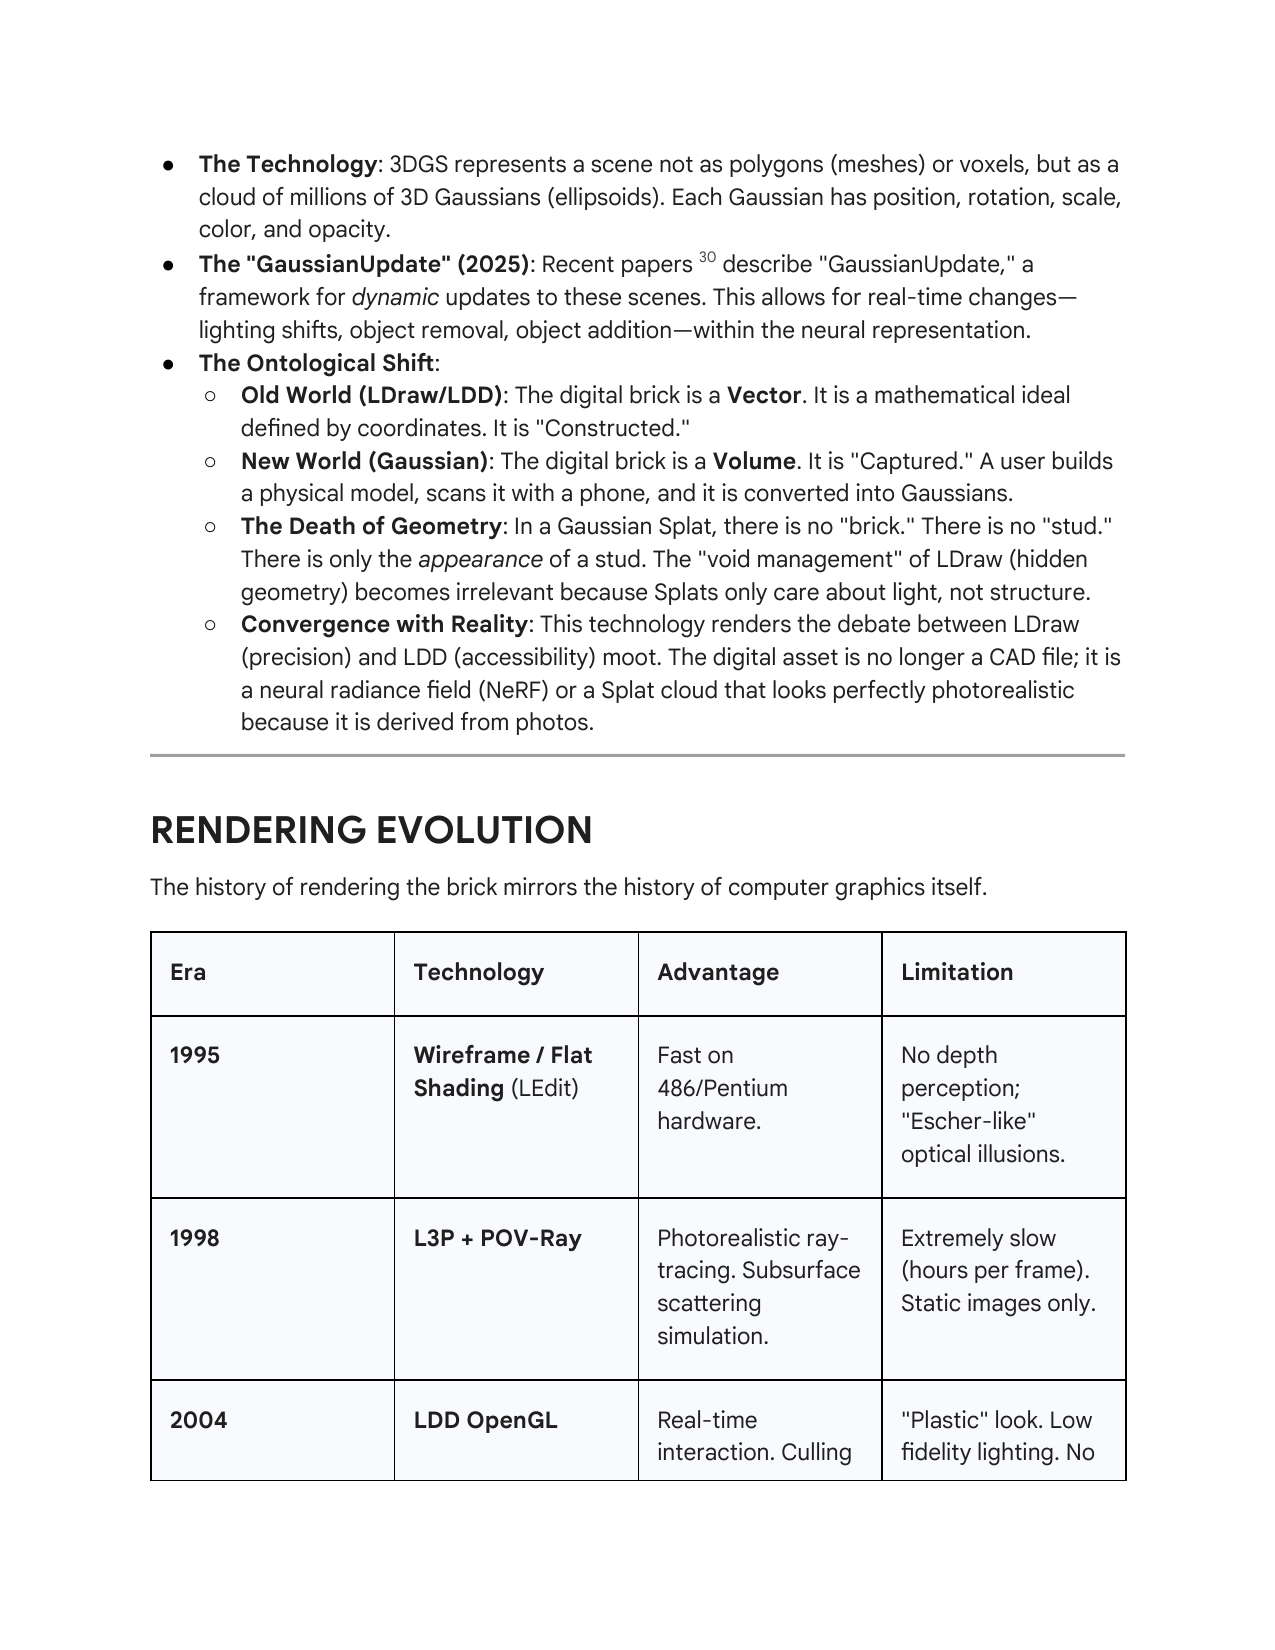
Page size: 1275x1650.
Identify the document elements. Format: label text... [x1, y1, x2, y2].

text The history of rendering the brick mirrors the history of computer graphics itself. [150, 873, 1125, 902]
table_cell LDD OpenGL [395, 1381, 638, 1480]
list Old World (LDraw/LDD): The digital brick is a Vector. It is a mathematical ideal defined by coordinates. It is "Constructed." [203, 382, 1125, 443]
table_cell Extremely slow (hours per frame). Static images only. [883, 1199, 1125, 1379]
table_cell Wireframe / Flat Shading (LEdit) [395, 1017, 638, 1197]
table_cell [639, 1381, 881, 1480]
subtitle RENDERING EVOLUTION [150, 757, 1125, 854]
list The "GaussianUpdate" (2025): Recent papers 30 describe "GaussianUpdate," a framework for dynamic updates to these scenes. This allows for real-time changes—lighting shifts, object removal, object addition—within the neural representation. [161, 248, 1125, 345]
list The Technology: 3DGS represents a scene not as polygons (meshes) or voxels, but as a cloud of millions of 3D Gaussians (ellipsoids). Each Gaussian has position, rotation, scale, color, and opacity. [161, 150, 1125, 244]
table_cell 2004 [152, 1381, 394, 1480]
table_cell L3P + POV-Ray [395, 1199, 638, 1379]
table_header Limitation [883, 933, 1125, 1015]
table_header Advantage [639, 933, 881, 1015]
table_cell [883, 1381, 1125, 1480]
table_header Technology [395, 933, 638, 1015]
list Convergence with Reality: This technology renders the debate between LDraw (precision) and LDD (accessibility) moot. The digital asset is no longer a CAD file; it is a neural radiance field (NeRF) or a Splat cloud that looks perfectly photorealistic because it is derived from photos. [203, 611, 1125, 737]
table_cell 1998 [152, 1199, 394, 1379]
table_cell 1995 [152, 1017, 394, 1197]
list The Death of Geometry: In a Gaussian Splat, there is no "brick." There is no "stud." There is only the appearance of a stud. The "void management" of LDraw (hidden geometry) becomes irrelevant because Splats only care about light, not structure. [203, 512, 1125, 607]
table_cell Fast on 486/Pentium hardware. [639, 1017, 881, 1197]
table_cell Photorealistic ray-tracing. Subsurface scattering simulation. [639, 1199, 881, 1379]
table_cell No depth perception; "Escher-like" optical illusions. [883, 1017, 1125, 1197]
list The Ontological Shift: [161, 349, 1125, 378]
table_header Era [152, 933, 394, 1015]
list New World (Gaussian): The digital brick is a Volume. It is "Captured." A user builds a physical model, scans it with a phone, and it is converted into Gaussians. [203, 447, 1125, 508]
